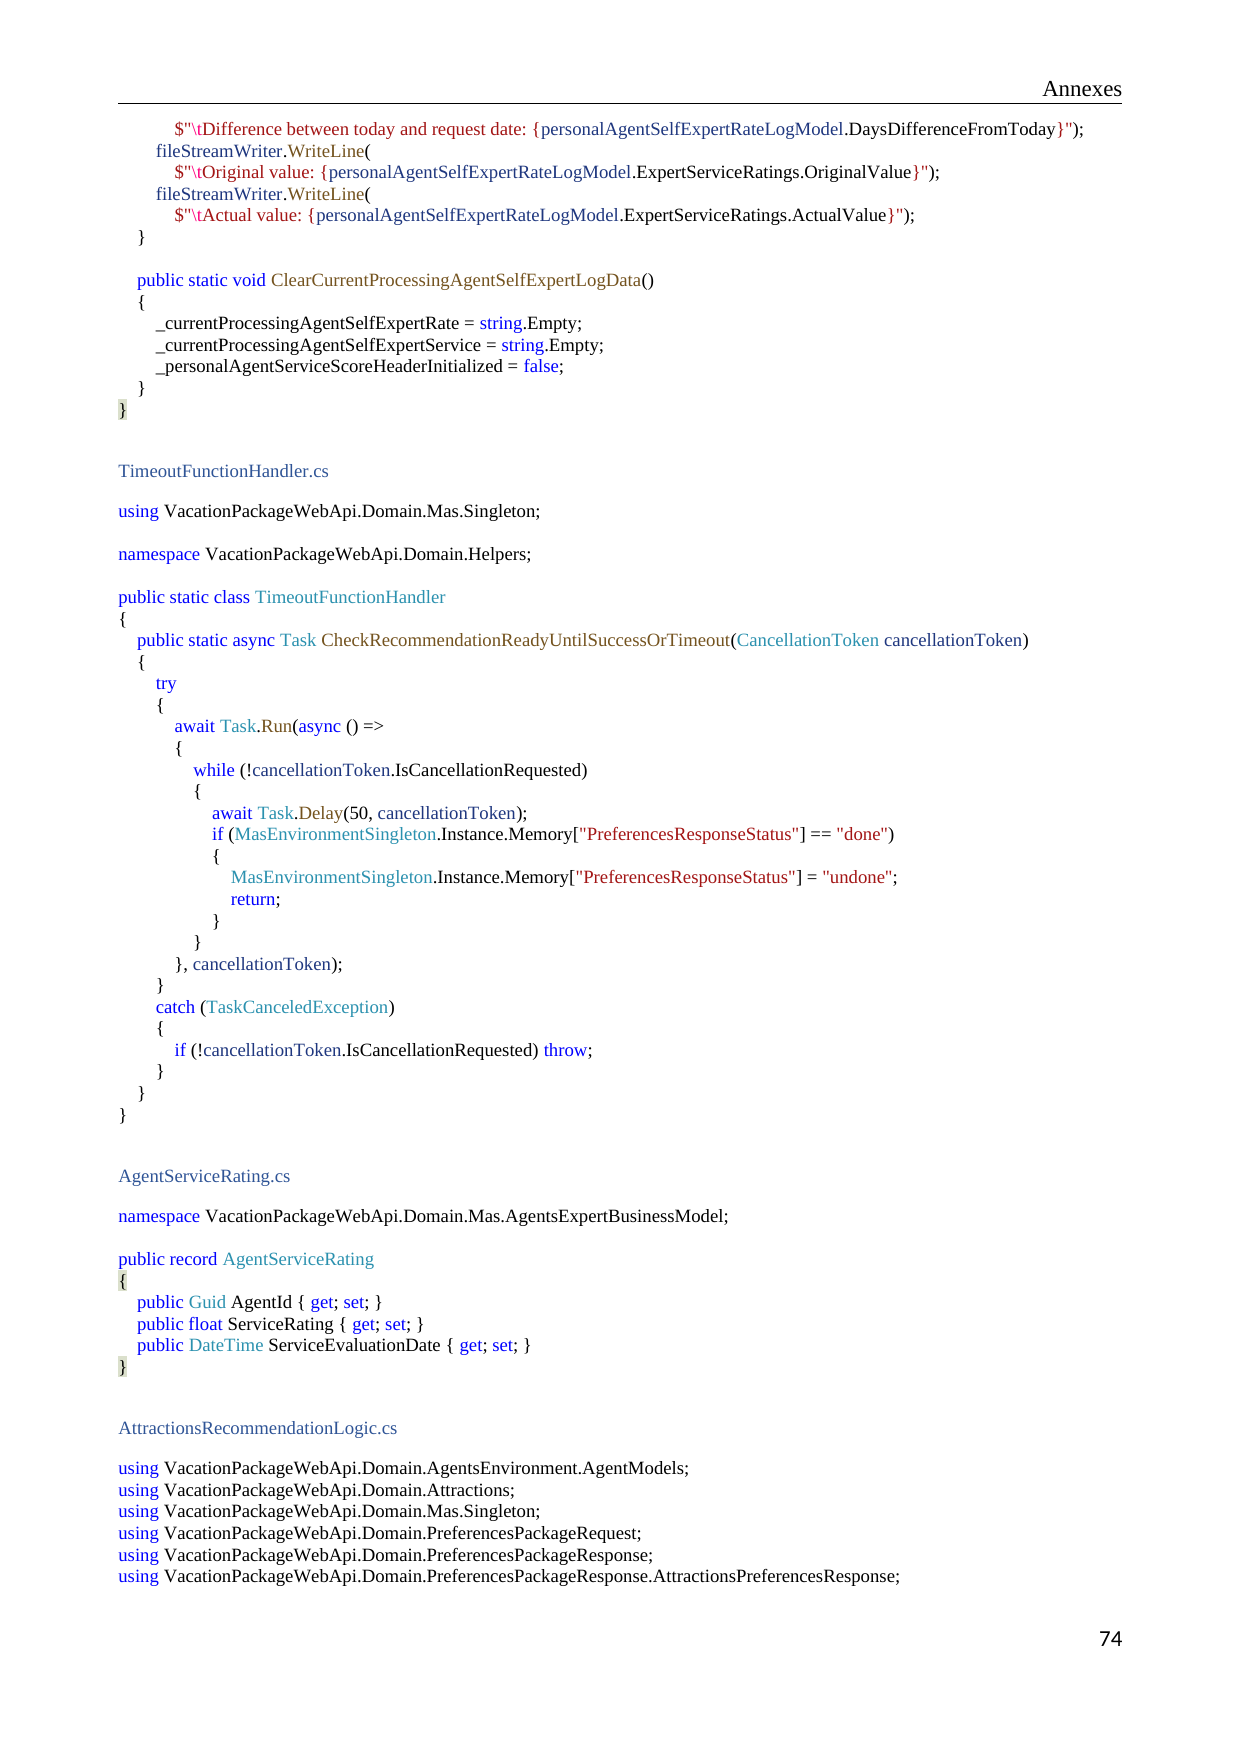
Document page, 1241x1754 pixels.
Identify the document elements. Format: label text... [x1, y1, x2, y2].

text TimeoutFunctionHandler.cs [118, 460, 1122, 481]
text AttractionsRecommendationLogic.cs [118, 1417, 1122, 1439]
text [118, 1457, 1122, 1608]
text namespace VacationPackageWebApi.Domain.Mas.AgentsExpertBusinessModel; public record AgentServiceRating { public Guid AgentId { get; set; } public float ServiceRating { get; set; } public DateTime ServiceEvaluationDate { get; set; } } [118, 1205, 1122, 1377]
text using VacationPackageWebApi.Domain.Mas.Singleton; namespace VacationPackageWebApi.Domain.Helpers; public static class TimeoutFunctionHandler { public static async Task CheckRecommendationReadyUntilSuccessOrTimeout(CancellationToken cancellationToken) { try { await Task.Run(async () => { while (!cancellationToken.IsCancellationRequested) { await Task.Delay(50, cancellationToken); if (MasEnvironmentSingleton.Instance.Memory["PreferencesResponseStatus"] == "done") { MasEnvironmentSingleton.Instance.Memory["PreferencesResponseStatus"] = "undone"; return; } } }, cancellationToken); } catch (TaskCanceledException) { if (!cancellationToken.IsCancellationRequested) throw; } } } [118, 500, 1122, 1125]
text AgentServiceRating.cs [118, 1165, 1122, 1187]
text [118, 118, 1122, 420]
